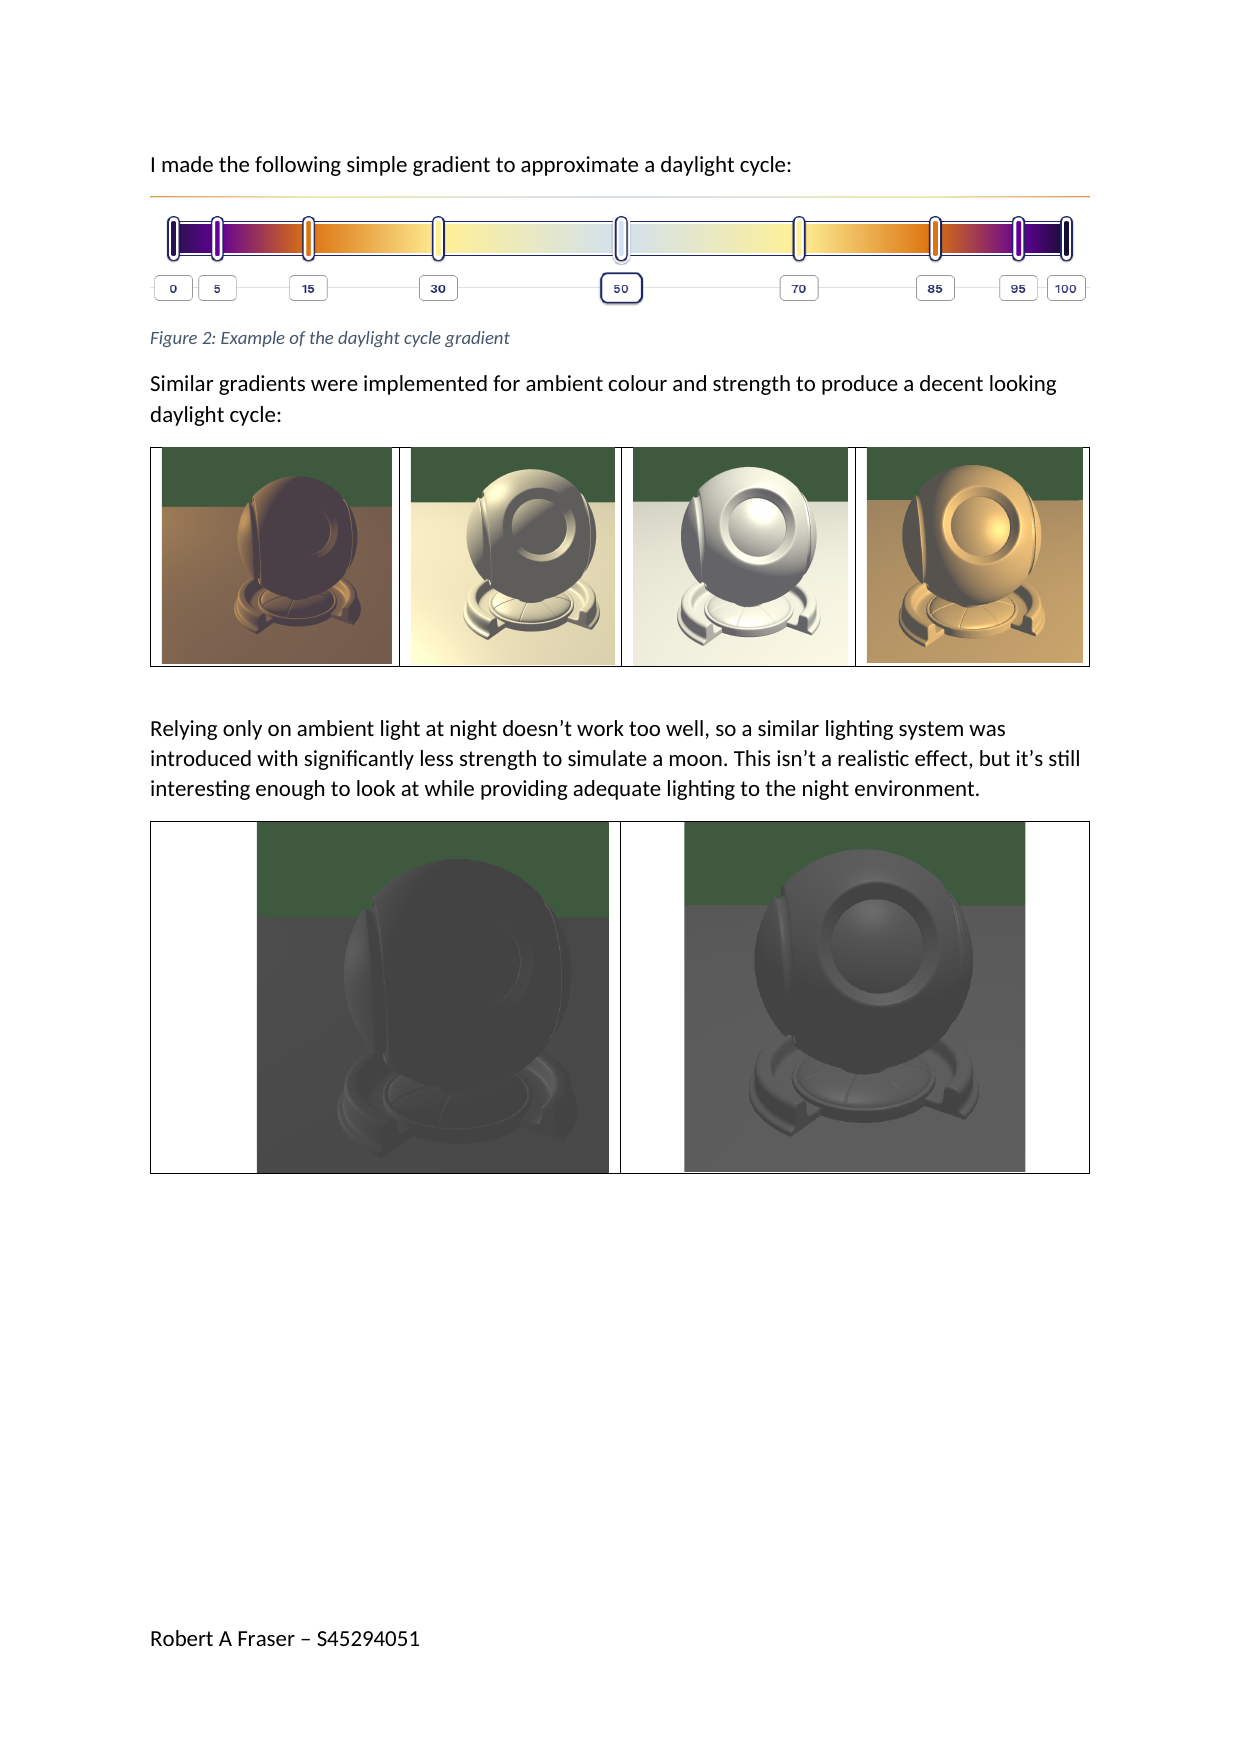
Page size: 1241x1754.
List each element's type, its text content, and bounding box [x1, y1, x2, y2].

table_header [622, 448, 633, 666]
picture [684, 822, 1026, 1172]
text Figure 2: Example of the daylight cycle gradient [150, 326, 1090, 349]
table_header [151, 822, 256, 1173]
picture [161, 447, 392, 664]
text I made the following simple gradient to approximate a daylight cycle: [150, 150, 1090, 178]
table_header [400, 448, 621, 666]
table_header [621, 822, 1089, 1173]
text Similar gradients were implemented for ambient colour and strength to produce a decent looking daylight cycle: [150, 369, 1090, 428]
picture [256, 822, 609, 1173]
picture [410, 447, 615, 665]
table_header [609, 822, 620, 1173]
picture [633, 447, 848, 666]
table_header [151, 448, 399, 666]
picture [150, 196, 1091, 307]
text Relying only on ambient light at night doesn’t work too well, so a similar lighting system was introduced with significantly less strength to simulate a moon. This isn’t a realistic effect, but it’s still interesting enough to look at while providing adequate lighting to the night environment. [150, 714, 1090, 802]
table_header [848, 448, 855, 666]
picture [866, 447, 1083, 663]
table_header [856, 448, 1089, 666]
